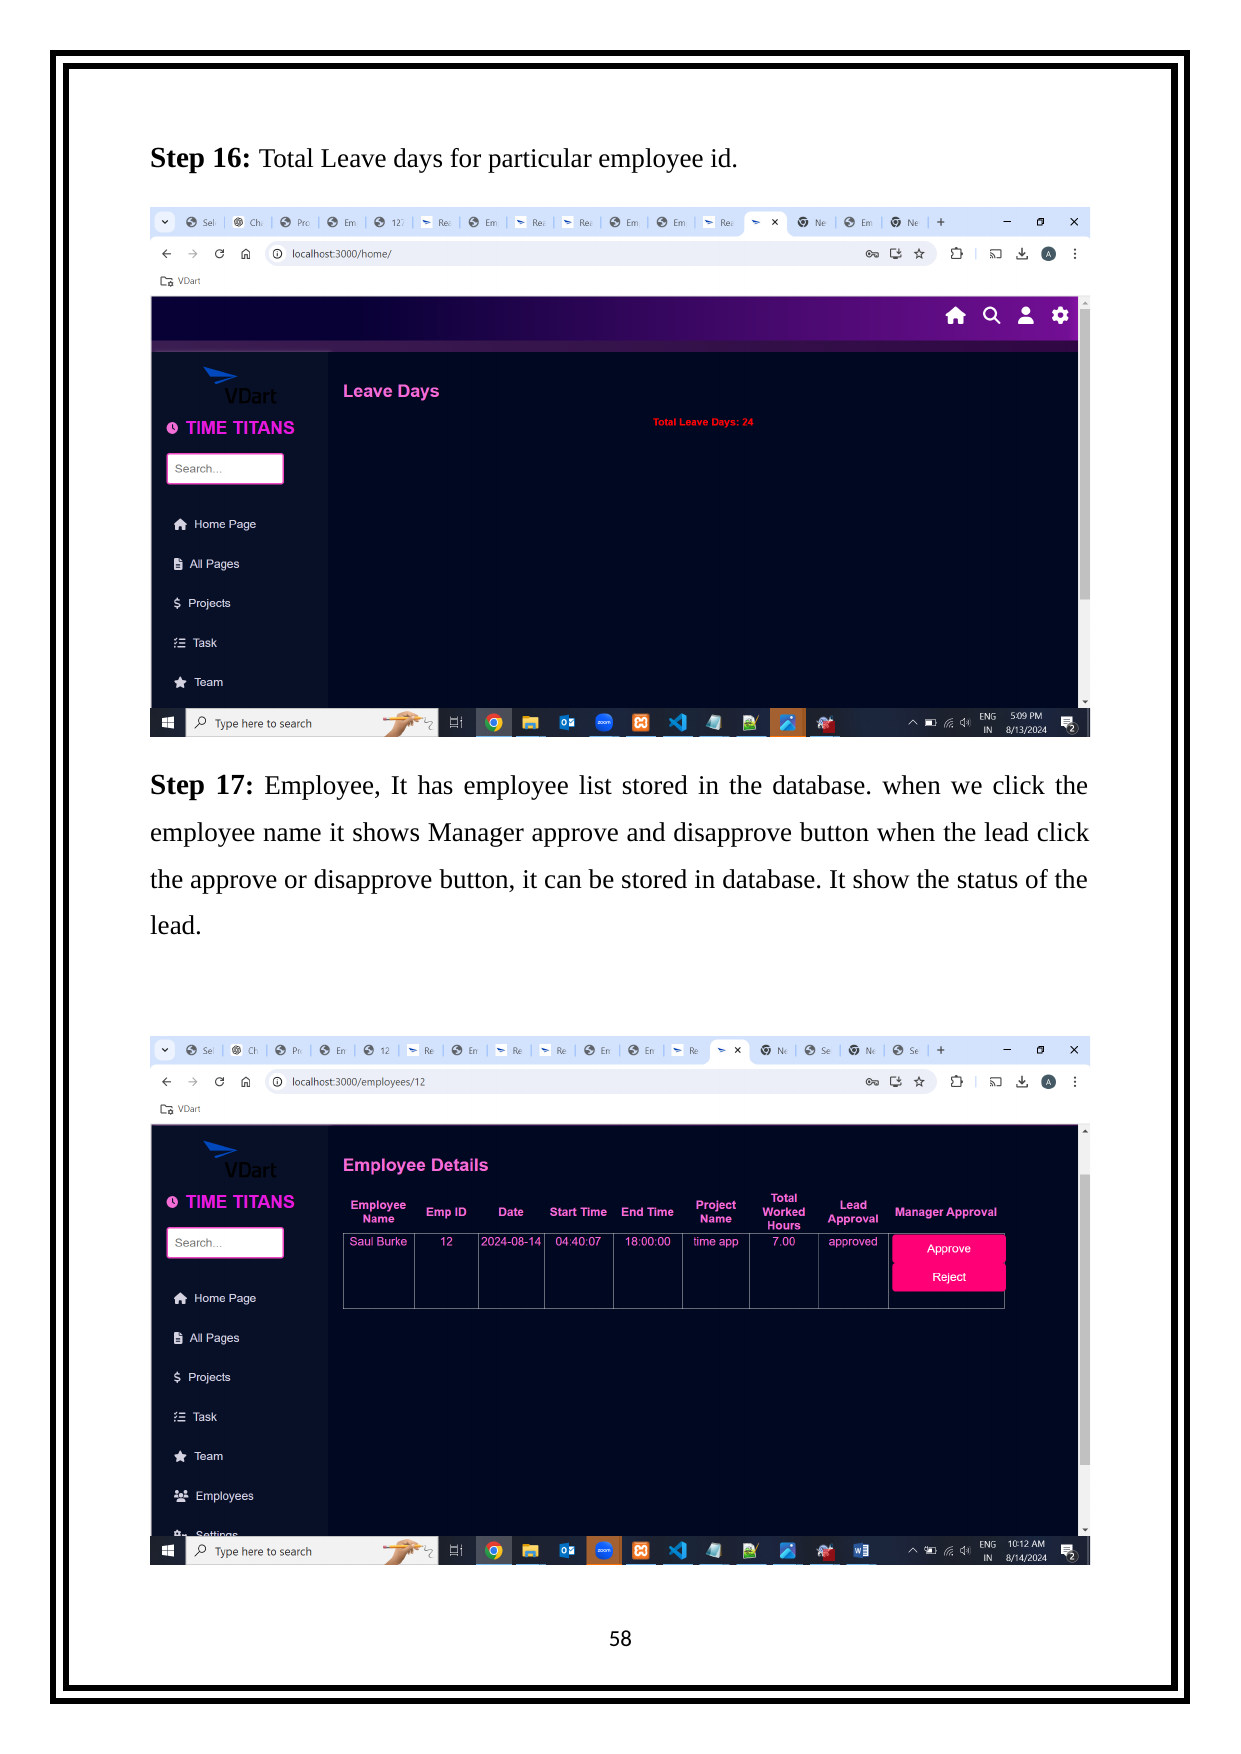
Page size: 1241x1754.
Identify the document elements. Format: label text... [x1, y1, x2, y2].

picture [150, 1036, 1091, 1565]
text Step 17: Employee, It has employee list stored in the database. when we click the employee name it shows Manager approve and disapprove button when the lead click the approve or disapprove button, it can be stored in database. It show the status of the lead. [150, 767, 1090, 941]
text Step 16: Total Leave days for particular employee id. [150, 141, 1090, 174]
picture [150, 207, 1091, 737]
